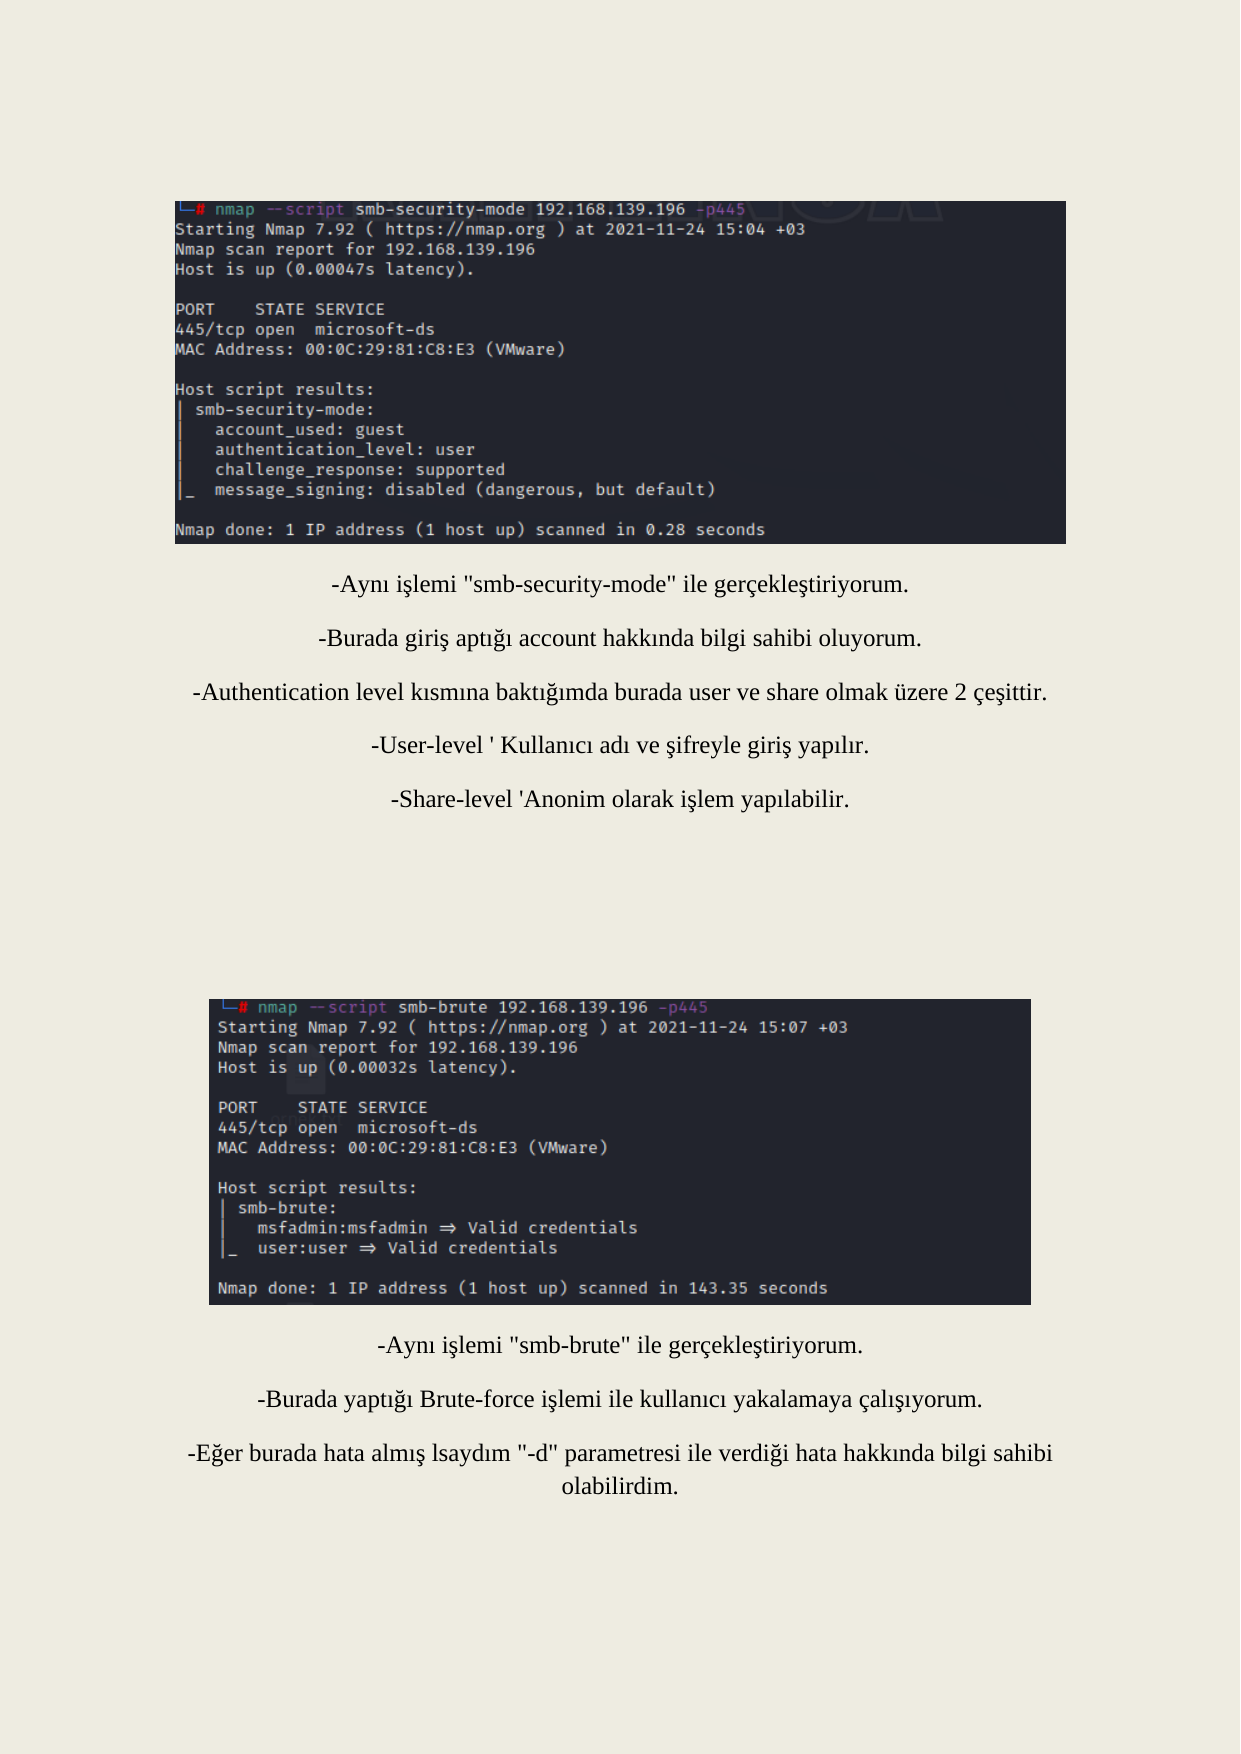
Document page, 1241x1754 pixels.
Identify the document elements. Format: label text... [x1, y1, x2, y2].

picture [175, 201, 1066, 544]
text -Eğer burada hata almış lsaydım "-d" parametresi ile verdiği hata hakkında bilgi sahibi olabilirdim. [148, 1438, 1093, 1499]
text -Share-level 'Anonim olarak işlem yapılabilir. [148, 784, 1093, 813]
text -Authentication level kısmına baktığımda burada user ve share olmak üzere 2 çeşittir. [148, 677, 1093, 706]
text -Burada giriş aptığı account hakkında bilgi sahibi oluyorum. [148, 623, 1093, 652]
picture [209, 999, 1031, 1305]
text -Aynı işlemi "smb-brute" ile gerçekleştiriyorum. [148, 1330, 1093, 1359]
text -User-level ' Kullanıcı adı ve şifreyle giriş yapılır. [148, 731, 1093, 759]
text -Burada yaptığı Brute-force işlemi ile kullanıcı yakalamaya çalışıyorum. [148, 1384, 1093, 1413]
text -Aynı işlemi "smb-security-mode" ile gerçekleştiriyorum. [148, 569, 1093, 598]
